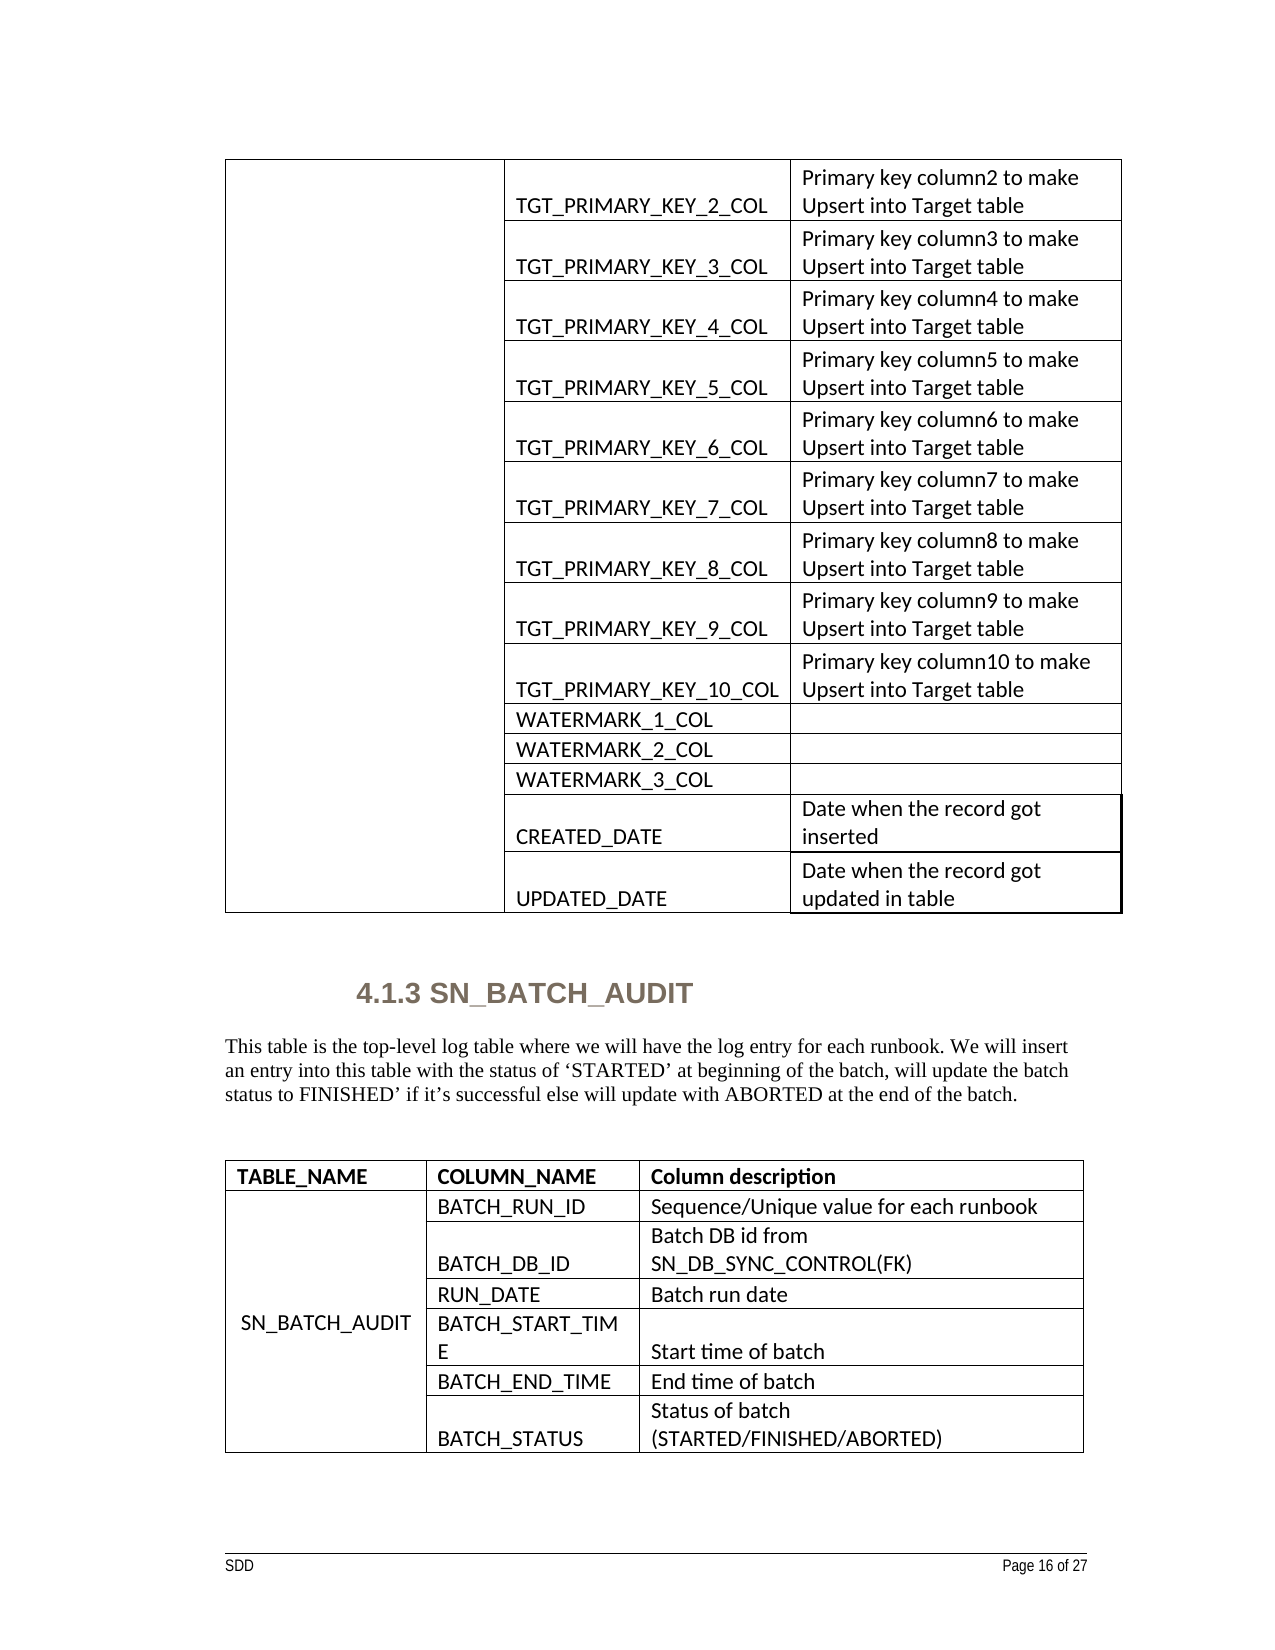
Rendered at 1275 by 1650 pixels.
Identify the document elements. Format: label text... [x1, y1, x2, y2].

table_cell TGT_PRIMARY_KEY_4_COL [505, 281, 790, 340]
table_header TABLE_NAME [226, 1161, 426, 1190]
table_cell Start time of batch [640, 1309, 1083, 1365]
table_cell Primary key column10 to make Upsert into Target table [791, 644, 1121, 703]
table_cell SN_BATCH_AUDIT [226, 1191, 426, 1452]
table_cell Primary key column9 to make Upsert into Target table [791, 583, 1121, 642]
table_cell TGT_PRIMARY_KEY_3_COL [505, 221, 790, 280]
table_cell BATCH_END_TIME [427, 1366, 639, 1395]
table_cell TGT_PRIMARY_KEY_7_COL [505, 462, 790, 522]
table_cell Date when the record got inserted [791, 795, 1120, 851]
subtitle SN_BATCH_AUDIT [356, 976, 1087, 1009]
table_cell Date when the record got updated in table [791, 853, 1120, 912]
table_cell TGT_PRIMARY_KEY_8_COL [505, 523, 790, 582]
table_cell Batch run date [640, 1279, 1083, 1308]
table_cell Primary key column3 to make Upsert into Target table [791, 221, 1121, 280]
table_cell [791, 704, 1121, 733]
table_cell TGT_PRIMARY_KEY_10_COL [505, 644, 790, 703]
table_cell BATCH_DB_ID [427, 1222, 639, 1278]
table_cell WATERMARK_1_COL [505, 704, 790, 733]
text This table is the top-level log table where we will have the log entry for each runbook. We will insert an entry into this table with the status of ‘STARTED’ at beginning of the batch, will update the batch status to FINISHED’ if it’s successful else will update with ABORTED at the end of the batch. [225, 1034, 1087, 1106]
table_cell Primary key column2 to make Upsert into Target table [791, 160, 1121, 219]
table_cell BATCH_START_TIME [427, 1309, 639, 1365]
table_cell End time of batch [640, 1366, 1083, 1395]
table_cell TGT_PRIMARY_KEY_6_COL [505, 402, 790, 461]
table_cell BATCH_STATUS [427, 1396, 639, 1452]
table_header Column description [640, 1161, 1083, 1190]
table_cell [791, 734, 1121, 763]
table_cell RUN_DATE [427, 1279, 639, 1308]
table_cell TGT_PRIMARY_KEY_2_COL [505, 160, 790, 219]
table_cell [791, 764, 1121, 793]
table_header COLUMN_NAME [427, 1161, 639, 1190]
table_cell TGT_PRIMARY_KEY_5_COL [505, 341, 790, 401]
table_cell TGT_PRIMARY_KEY_9_COL [505, 583, 790, 642]
table_cell BATCH_RUN_ID [427, 1191, 639, 1221]
table_cell Primary key column4 to make Upsert into Target table [791, 281, 1121, 340]
table_cell Sequence/Unique value for each runbook [640, 1191, 1083, 1221]
table_cell UPDATED_DATE [505, 852, 790, 912]
table_cell Primary key column5 to make Upsert into Target table [791, 341, 1121, 401]
table_cell Primary key column8 to make Upsert into Target table [791, 523, 1121, 582]
table_cell WATERMARK_2_COL [505, 734, 790, 763]
table_cell WATERMARK_3_COL [505, 764, 790, 793]
table_cell CREATED_DATE [505, 795, 790, 851]
table_cell Status of batch (STARTED/FINISHED/ABORTED) [640, 1396, 1083, 1452]
table_cell Primary key column6 to make Upsert into Target table [791, 402, 1121, 461]
table_cell Primary key column7 to make Upsert into Target table [791, 462, 1121, 522]
table_cell Batch DB id from SN_DB_SYNC_CONTROL(FK) [640, 1222, 1083, 1278]
